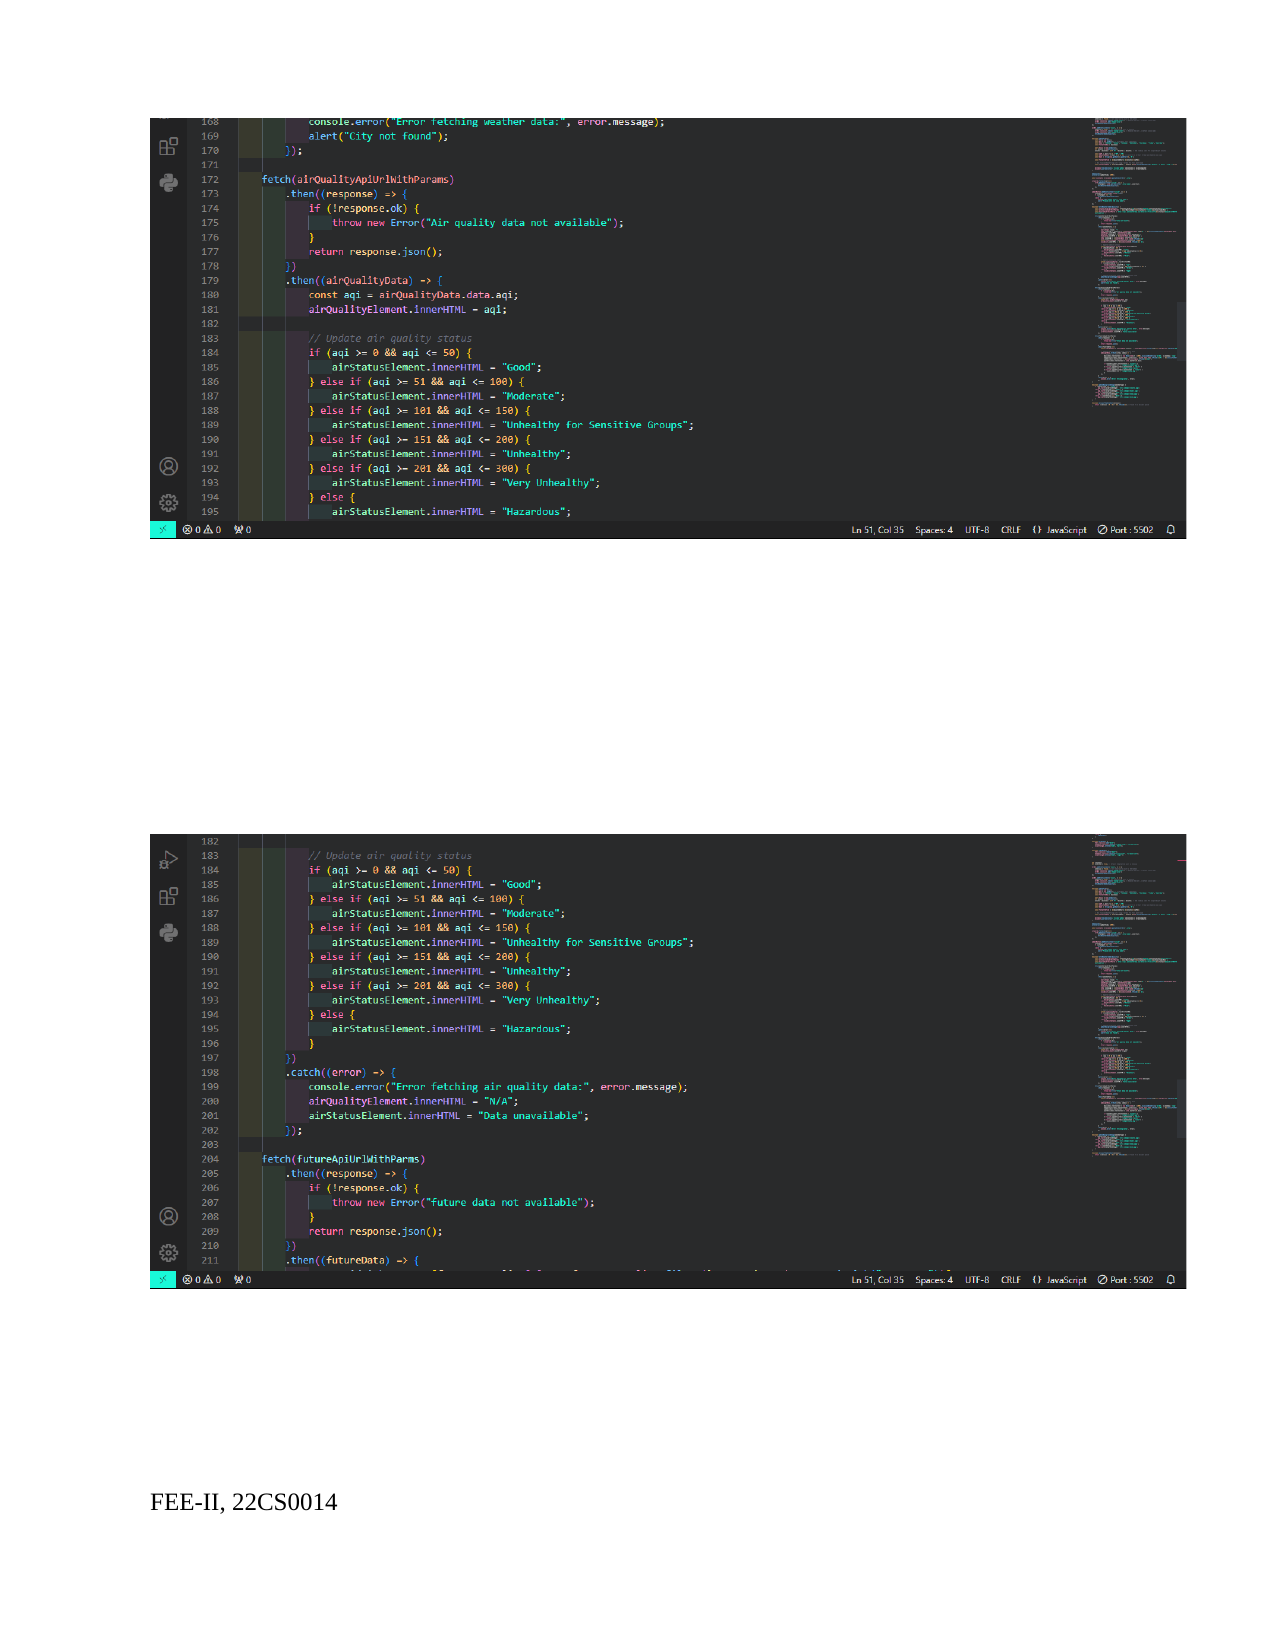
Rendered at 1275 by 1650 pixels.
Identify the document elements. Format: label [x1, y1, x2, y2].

picture [150, 834, 1187, 1289]
picture [150, 118, 1187, 539]
